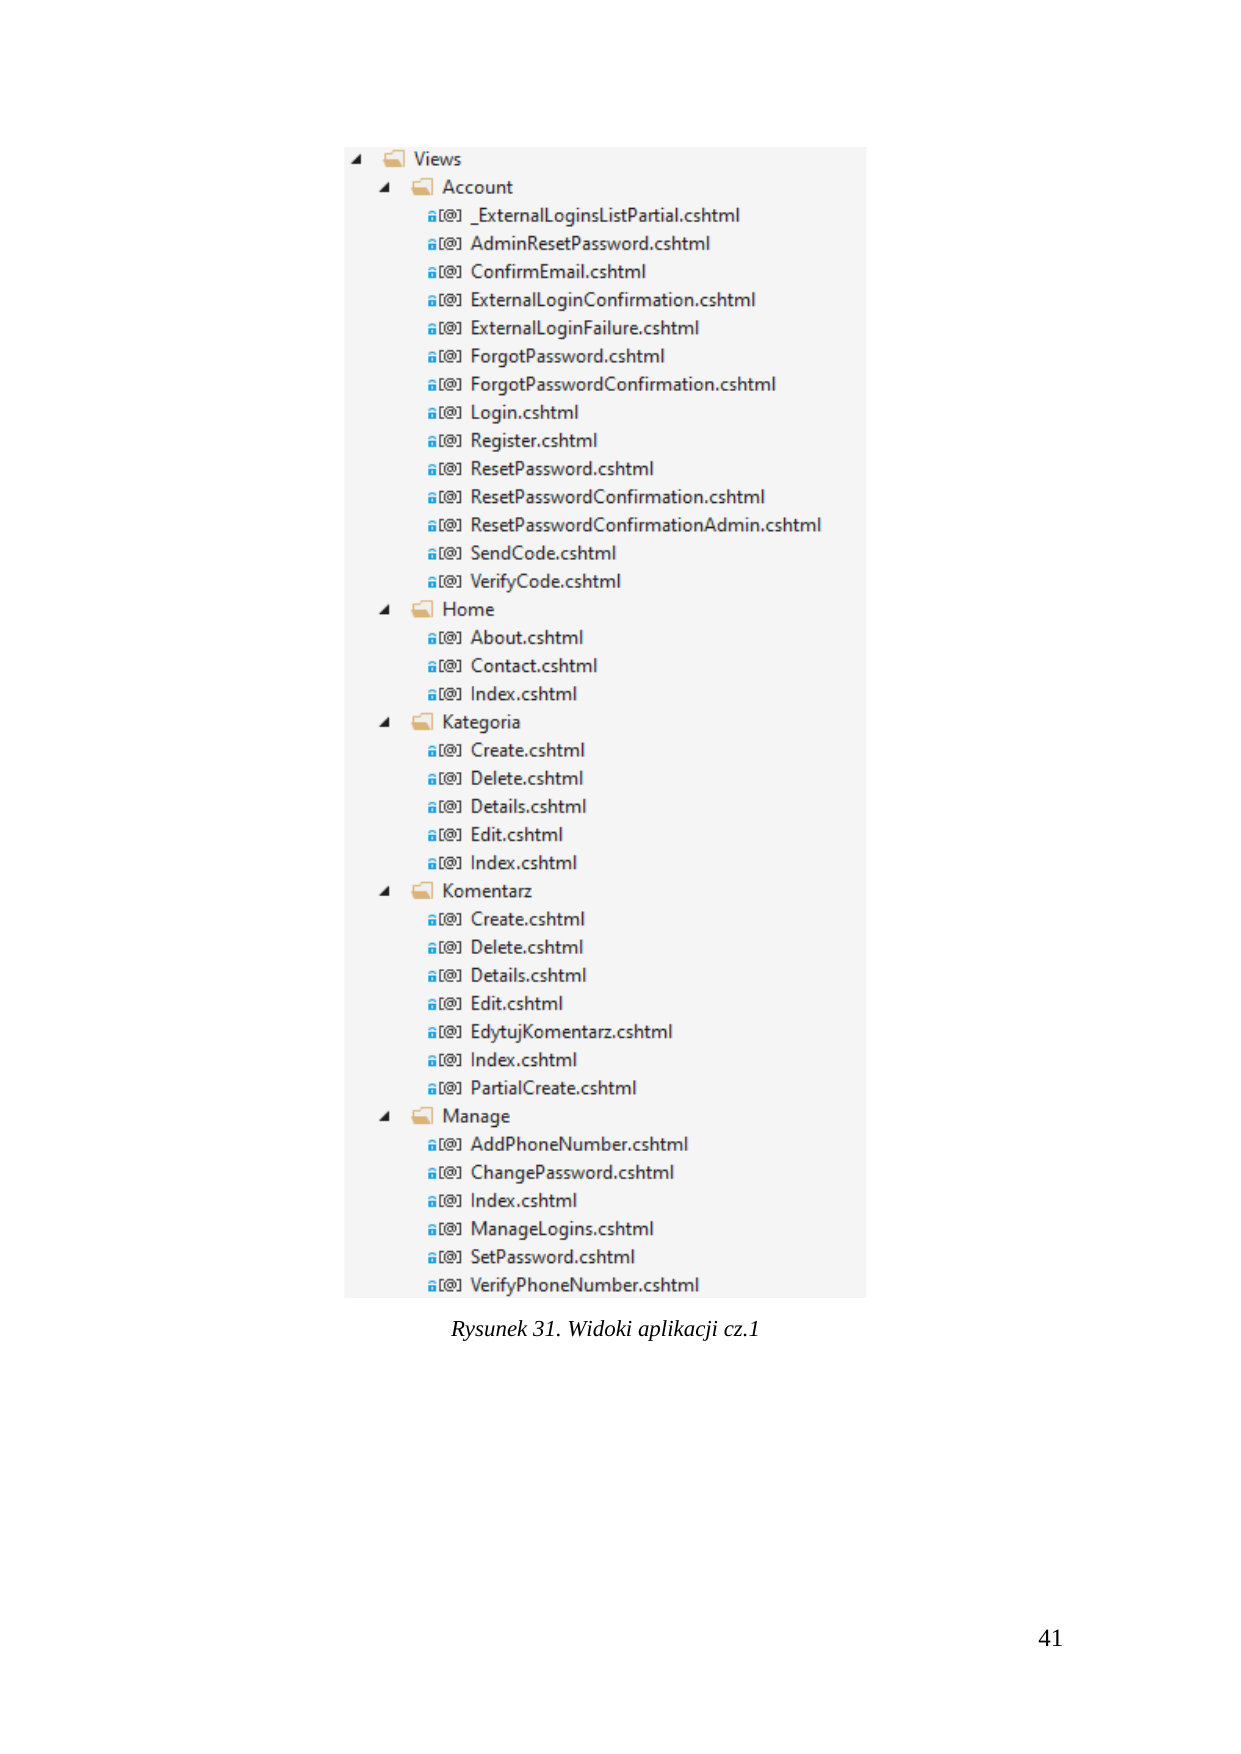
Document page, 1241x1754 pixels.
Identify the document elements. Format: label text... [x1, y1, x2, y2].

text Rysunek 31. Widoki aplikacji cz.1 [148, 1315, 1063, 1341]
picture [344, 147, 867, 1298]
